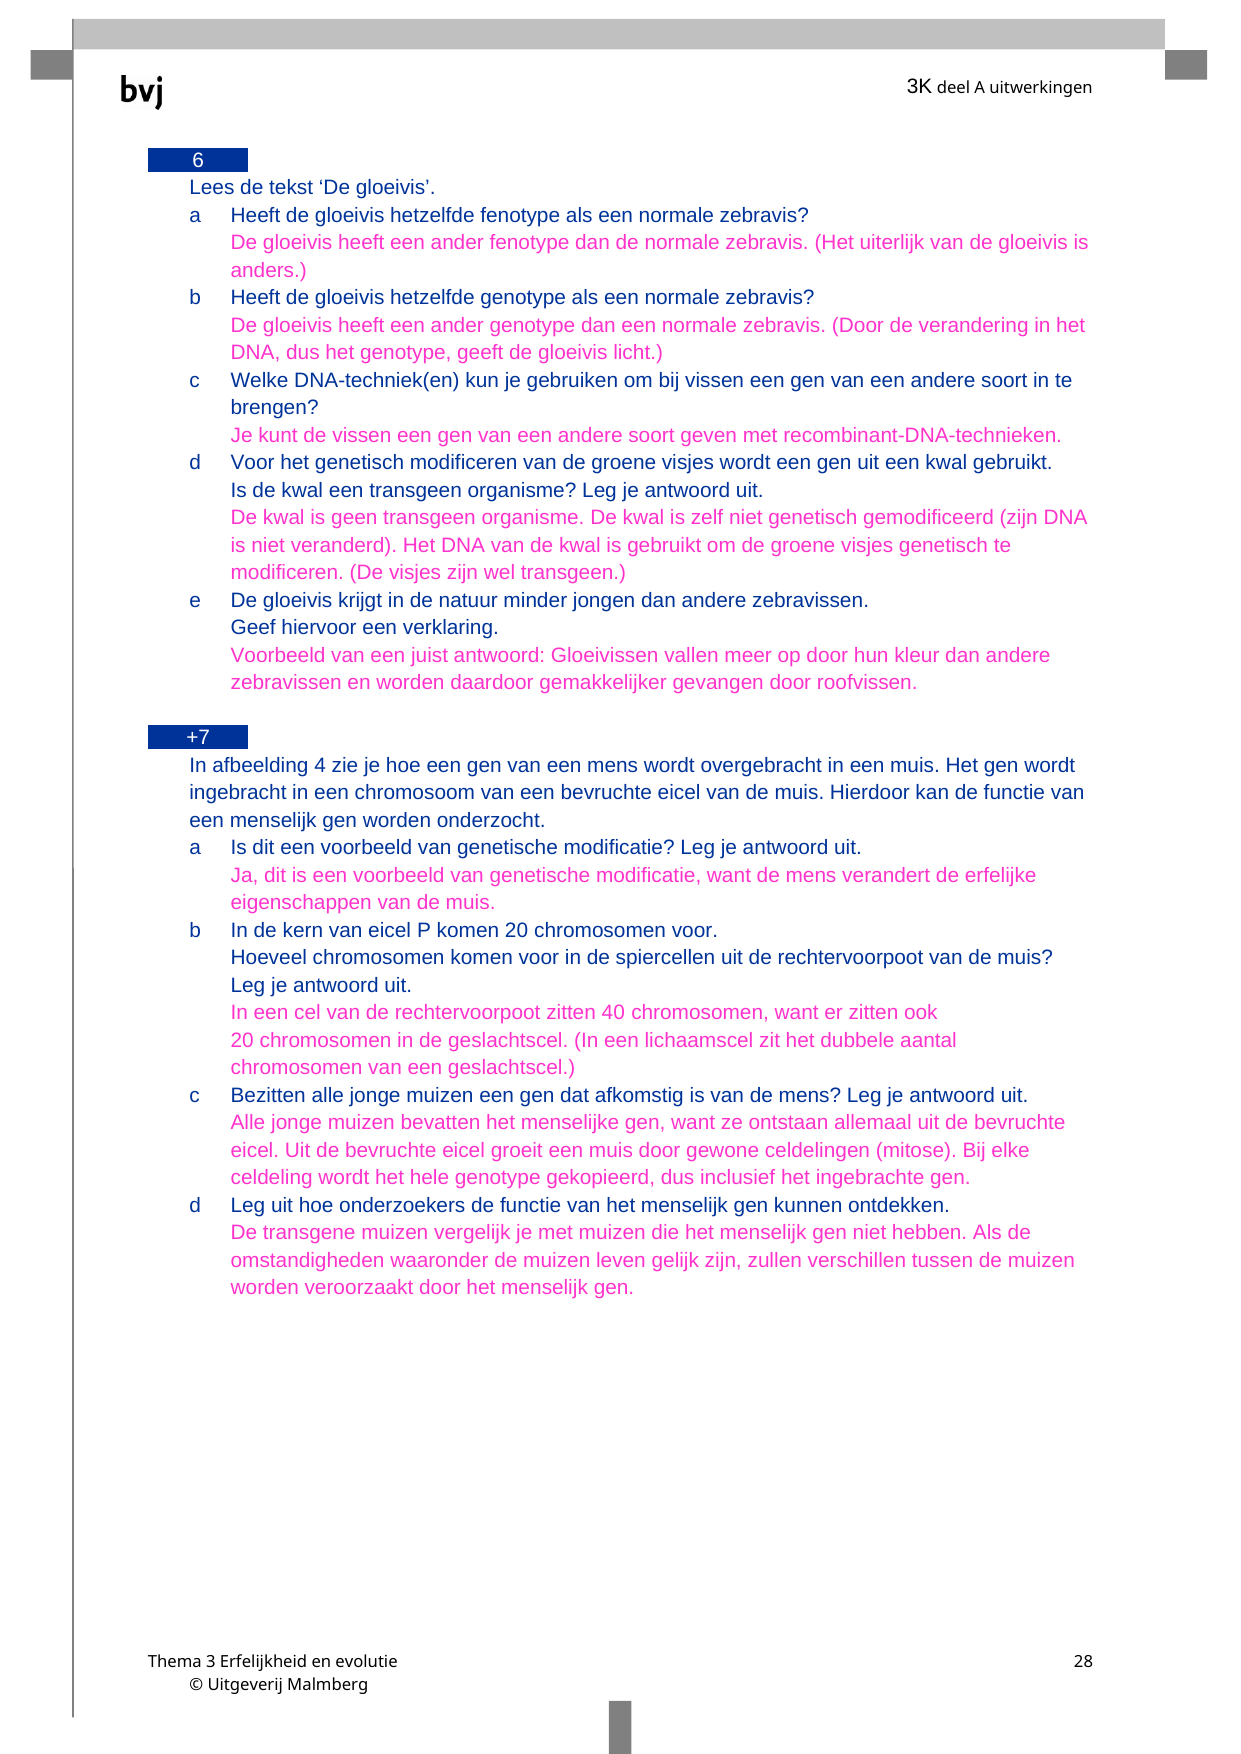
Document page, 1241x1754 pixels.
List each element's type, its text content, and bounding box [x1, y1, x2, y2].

text In afbeelding 4 zie je hoe een gen van een mens wordt overgebracht in een muis. Het gen wordt ingebracht in een chromosoom van een bevruchte eicel van de muis. Hierdoor kan de functie van een menselijk gen worden onderzocht. [189, 753, 1092, 832]
text De transgene muizen vergelijk je met muizen die het menselijk gen niet hebben. Als de omstandigheden waaronder de muizen leven gelijk zijn, zullen verschillen tussen de muizen worden veroorzaakt door het menselijk gen. [230, 1220, 1092, 1299]
text +7 [148, 725, 248, 749]
text Is de kwal een transgeen organisme? Leg je antwoord uit. [230, 478, 1092, 502]
text De gloeivis heeft een ander fenotype dan de normale zebravis. (Het uiterlijk van de gloeivis is anders.) [230, 230, 1092, 282]
picture [121, 75, 162, 110]
text Geef hiervoor een verklaring. [230, 615, 1092, 639]
text De kwal is geen transgeen organisme. De kwal is zelf niet genetisch gemodificeerd (zijn DNA is niet veranderd). Het DNA van de kwal is gebruikt om de groene visjes genetisch te modificeren. (De visjes zijn wel transgeen.) [230, 505, 1092, 584]
text Hoeveel chromosomen komen voor in de spiercellen uit de rechtervoorpoot van de muis? Leg je antwoord uit. [230, 945, 1092, 997]
text De gloeivis heeft een ander genotype dan een normale zebravis. (Door de verandering in het DNA, dus het genotype, geeft de gloeivis licht.) [230, 313, 1092, 364]
text In een cel van de rechtervoorpoot zitten 40 chromosomen, want er zitten ook 20 chromosomen in de geslachtscel. (In een lichaamscel zit het dubbele aantal chromosomen van een geslachtscel.) [230, 1000, 1092, 1079]
text a Heeft de gloeivis hetzelfde fenotype als een normale zebravis? [189, 203, 1092, 227]
text Je kunt de vissen een gen van een andere soort geven met recombinant-DNA-technieken. [230, 423, 1092, 447]
text Lees de tekst ‘De gloeivis’. [189, 175, 1092, 199]
text d Leg uit hoe onderzoekers de functie van het menselijk gen kunnen ontdekken. [189, 1193, 1092, 1217]
text 6 [148, 148, 248, 172]
text Ja, dit is een voorbeeld van genetische modificatie, want de mens verandert de erfelijke eigenschappen van de muis. [230, 863, 1092, 914]
text b Heeft de gloeivis hetzelfde genotype als een normale zebravis? [189, 285, 1092, 309]
text b In de kern van eicel P komen 20 chromosomen voor. [189, 918, 1092, 942]
text e De gloeivis krijgt in de natuur minder jongen dan andere zebravissen. [189, 588, 1092, 612]
text a Is dit een voorbeeld van genetische modificatie? Leg je antwoord uit. [189, 835, 1092, 859]
text d Voor het genetisch modificeren van de groene visjes wordt een gen uit een kwal gebruikt. [189, 450, 1092, 474]
text c Bezitten alle jonge muizen een gen dat afkomstig is van de mens? Leg je antwoord uit. [189, 1083, 1092, 1107]
text c Welke DNA-techniek(en) kun je gebruiken om bij vissen een gen van een andere soort in te brengen? [189, 368, 1092, 419]
text Alle jonge muizen bevatten het menselijke gen, want ze ontstaan allemaal uit de bevruchte eicel. Uit de bevruchte eicel groeit een muis door gewone celdelingen (mitose). Bij elke celdeling wordt het hele genotype gekopieerd, dus inclusief het ingebrachte gen. [230, 1110, 1092, 1189]
text Voorbeeld van een juist antwoord: Gloeivissen vallen meer op door hun kleur dan andere zebravissen en worden daardoor gemakkelijker gevangen door roofvissen. [230, 643, 1092, 694]
